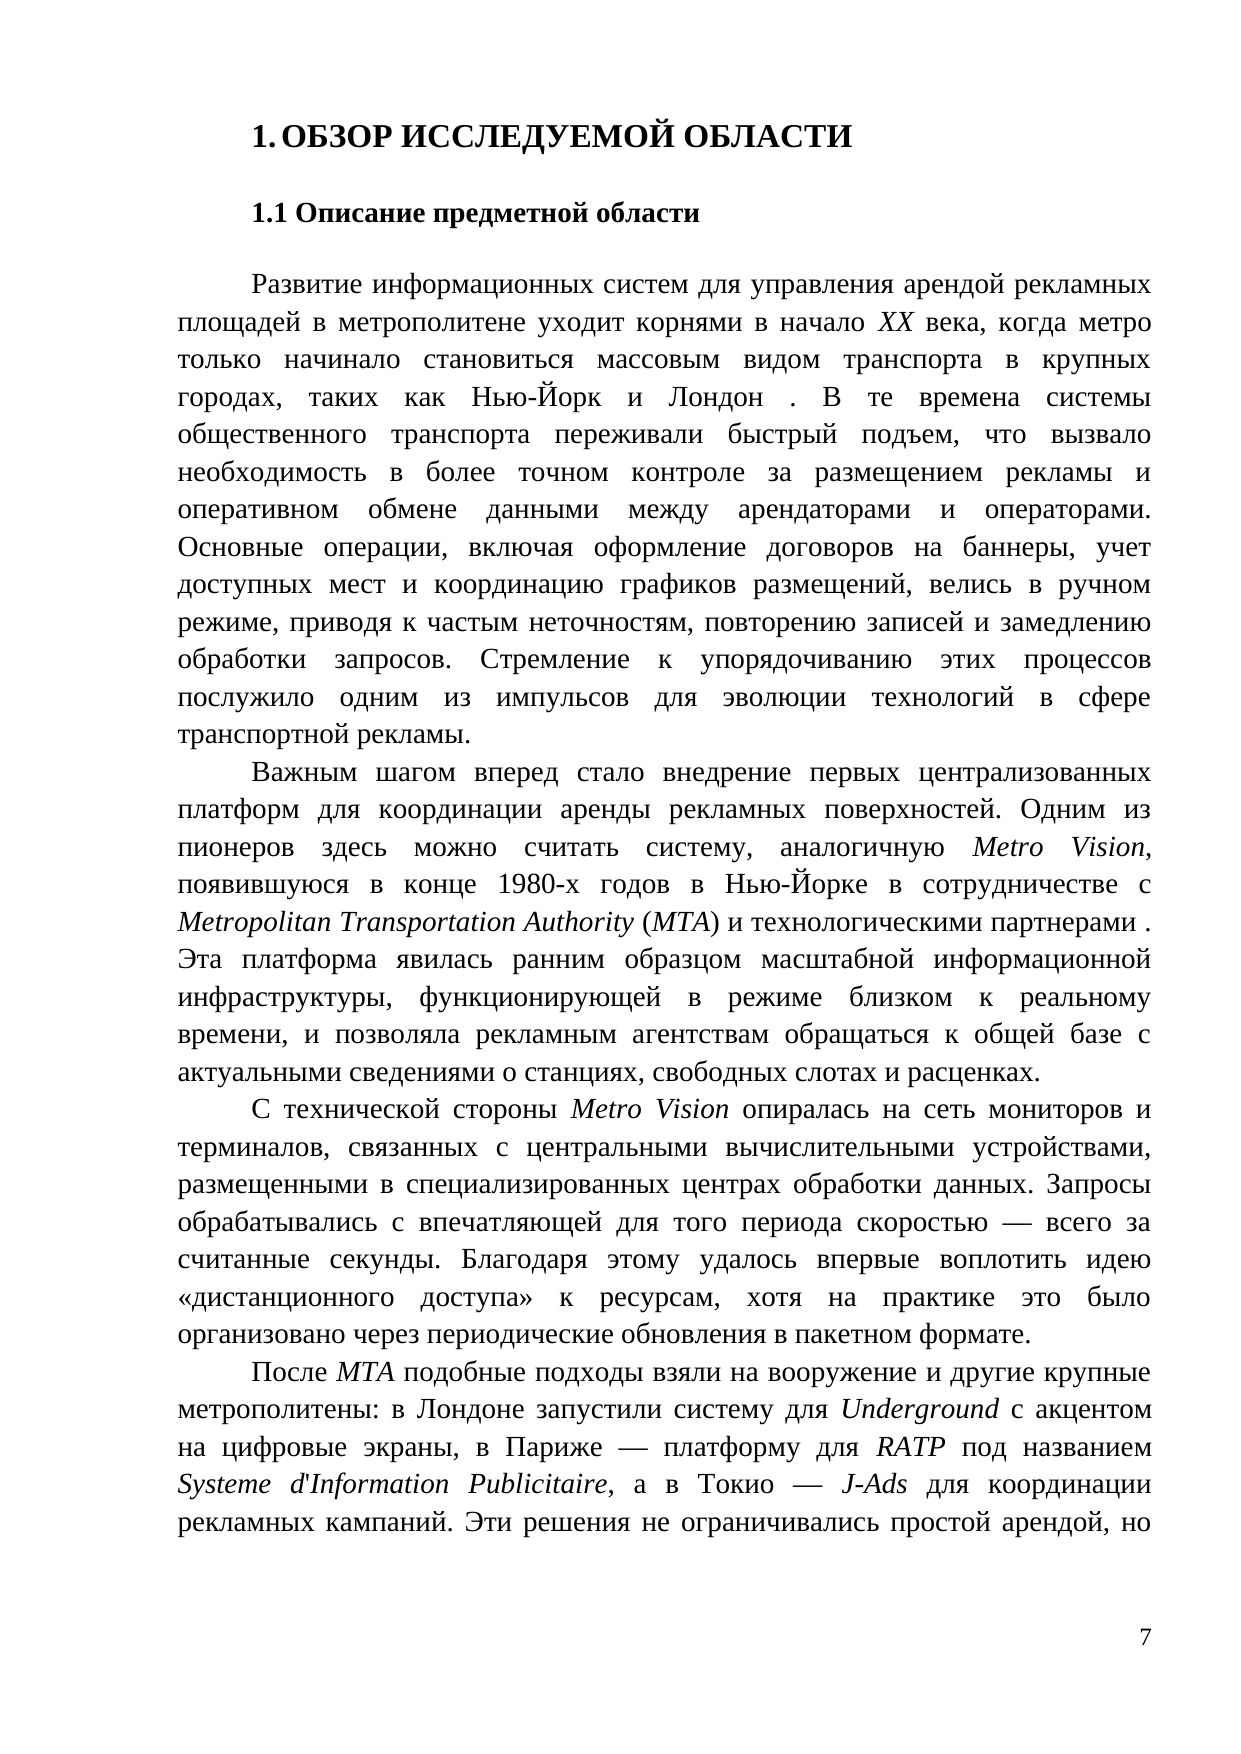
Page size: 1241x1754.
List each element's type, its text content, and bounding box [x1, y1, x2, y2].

list Описание предметной области [251, 192, 1152, 230]
list обзор исследуемой области [251, 117, 1152, 155]
text С технической стороны Metro Vision опиралась на сеть мониторов и терминалов, связанных с центральными вычислительными устройствами, размещенными в специализированных центрах обработки данных. Запросы обрабатывались с впечатляющей для того периода скоростью — всего за считанные секунды. Благодаря этому удалось впервые воплотить идею «дистанционного доступа» к ресурсам, хотя на практике это было организовано через периодические обновления в пакетном формате. [177, 1088, 1152, 1351]
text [177, 1351, 1152, 1538]
text Развитие информационных систем для управления арендой рекламных площадей в метрополитене уходит корнями в начало XX века, когда метро только начинало становиться массовым видом транспорта в крупных городах, таких как Нью-Йорк и Лондон . В те времена системы общественного транспорта переживали быстрый подъем, что вызвало необходимость в более точном контроле за размещением рекламы и оперативном обмене данными между арендаторами и операторами. Основные операции, включая оформление договоров на баннеры, учет доступных мест и координацию графиков размещений, велись в ручном режиме, приводя к частым неточностям, повторению записей и замедлению обработки запросов. Стремление к упорядочиванию этих процессов послужило одним из импульсов для эволюции технологий в сфере транспортной рекламы. [177, 263, 1152, 751]
text Важным шагом вперед стало внедрение первых централизованных платформ для координации аренды рекламных поверхностей. Одним из пионеров здесь можно считать систему, аналогичную Metro Vision, появившуюся в конце 1980-х годов в Нью-Йорке в сотрудничестве с Metropolitan Transportation Authority (MTA) и технологическими партнерами . Эта платформа явилась ранним образцом масштабной информационной инфраструктуры, функционирующей в режиме близком к реальному времени, и позволяла рекламным агентствам обращаться к общей базе с актуальными сведениями о станциях, свободных слотах и расценках. [177, 751, 1152, 1088]
